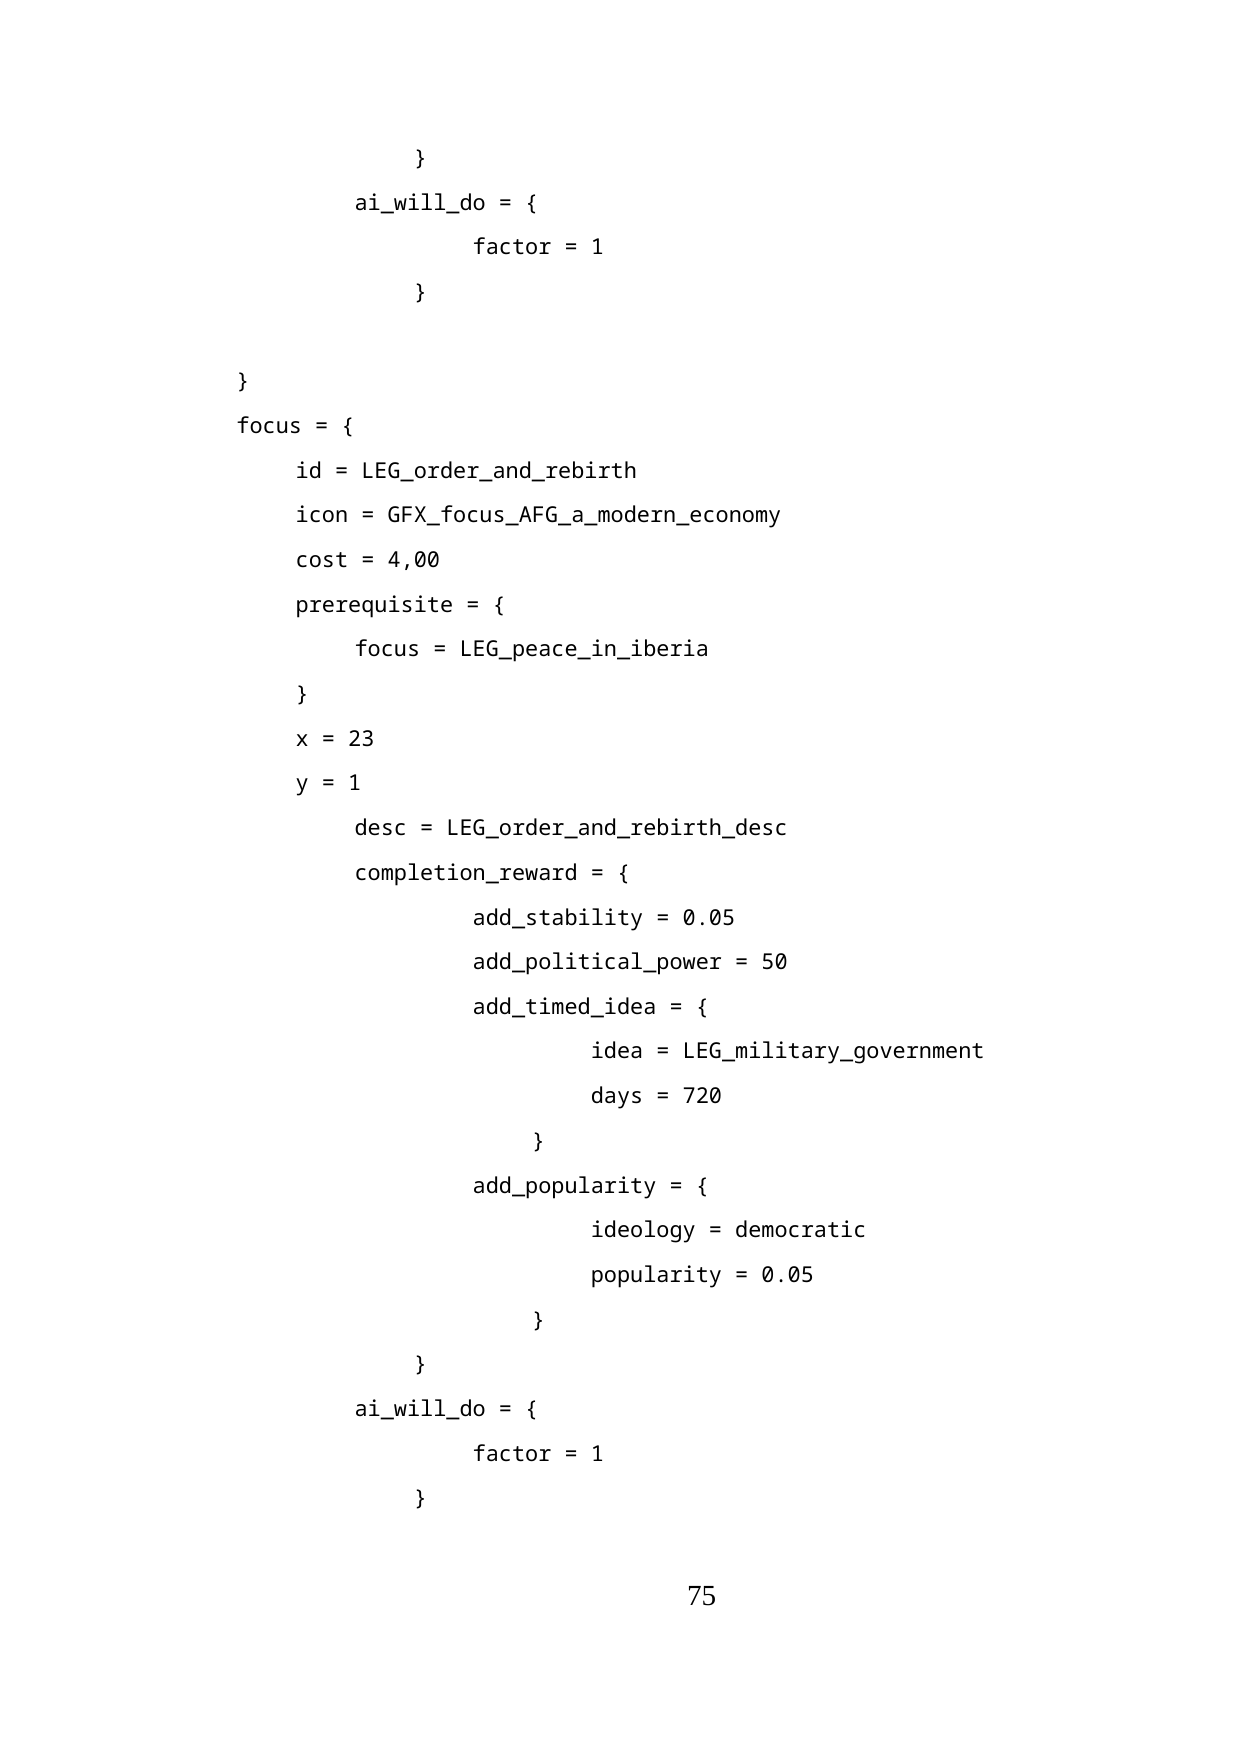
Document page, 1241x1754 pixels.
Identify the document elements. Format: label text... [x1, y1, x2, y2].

text add_political_power = 50 [177, 946, 1152, 976]
text add_stability = 0.05 [177, 901, 1152, 931]
text desc = LEG_order_and_rebirth_desc [177, 812, 1152, 842]
text ai_will_do = { [177, 186, 1152, 216]
text } [177, 1304, 1152, 1333]
text } [177, 1125, 1152, 1155]
text } [177, 276, 1152, 306]
text factor = 1 [177, 231, 1152, 261]
text add_timed_idea = { [177, 991, 1152, 1021]
text focus = LEG_peace_in_iberia [177, 633, 1152, 663]
text icon = GFX_focus_AFG_a_modern_economy [177, 499, 1152, 529]
text y = 1 [177, 767, 1152, 797]
text ideology = democratic [177, 1214, 1152, 1244]
text } [177, 142, 1152, 172]
text popularity = 0.05 [177, 1259, 1152, 1289]
text days = 720 [177, 1080, 1152, 1110]
text focus = { [177, 410, 1152, 440]
text } [177, 1482, 1152, 1512]
text completion_reward = { [177, 857, 1152, 887]
text ai_will_do = { [177, 1393, 1152, 1423]
text x = 23 [177, 723, 1152, 752]
text factor = 1 [177, 1438, 1152, 1467]
text prerequisite = { [177, 589, 1152, 618]
text idea = LEG_military_government [177, 1036, 1152, 1065]
text } [177, 1348, 1152, 1378]
text } [177, 365, 1152, 395]
text add_popularity = { [177, 1169, 1152, 1199]
text cost = 4,00 [177, 544, 1152, 574]
text id = LEG_order_and_rebirth [177, 454, 1152, 484]
text } [177, 678, 1152, 708]
